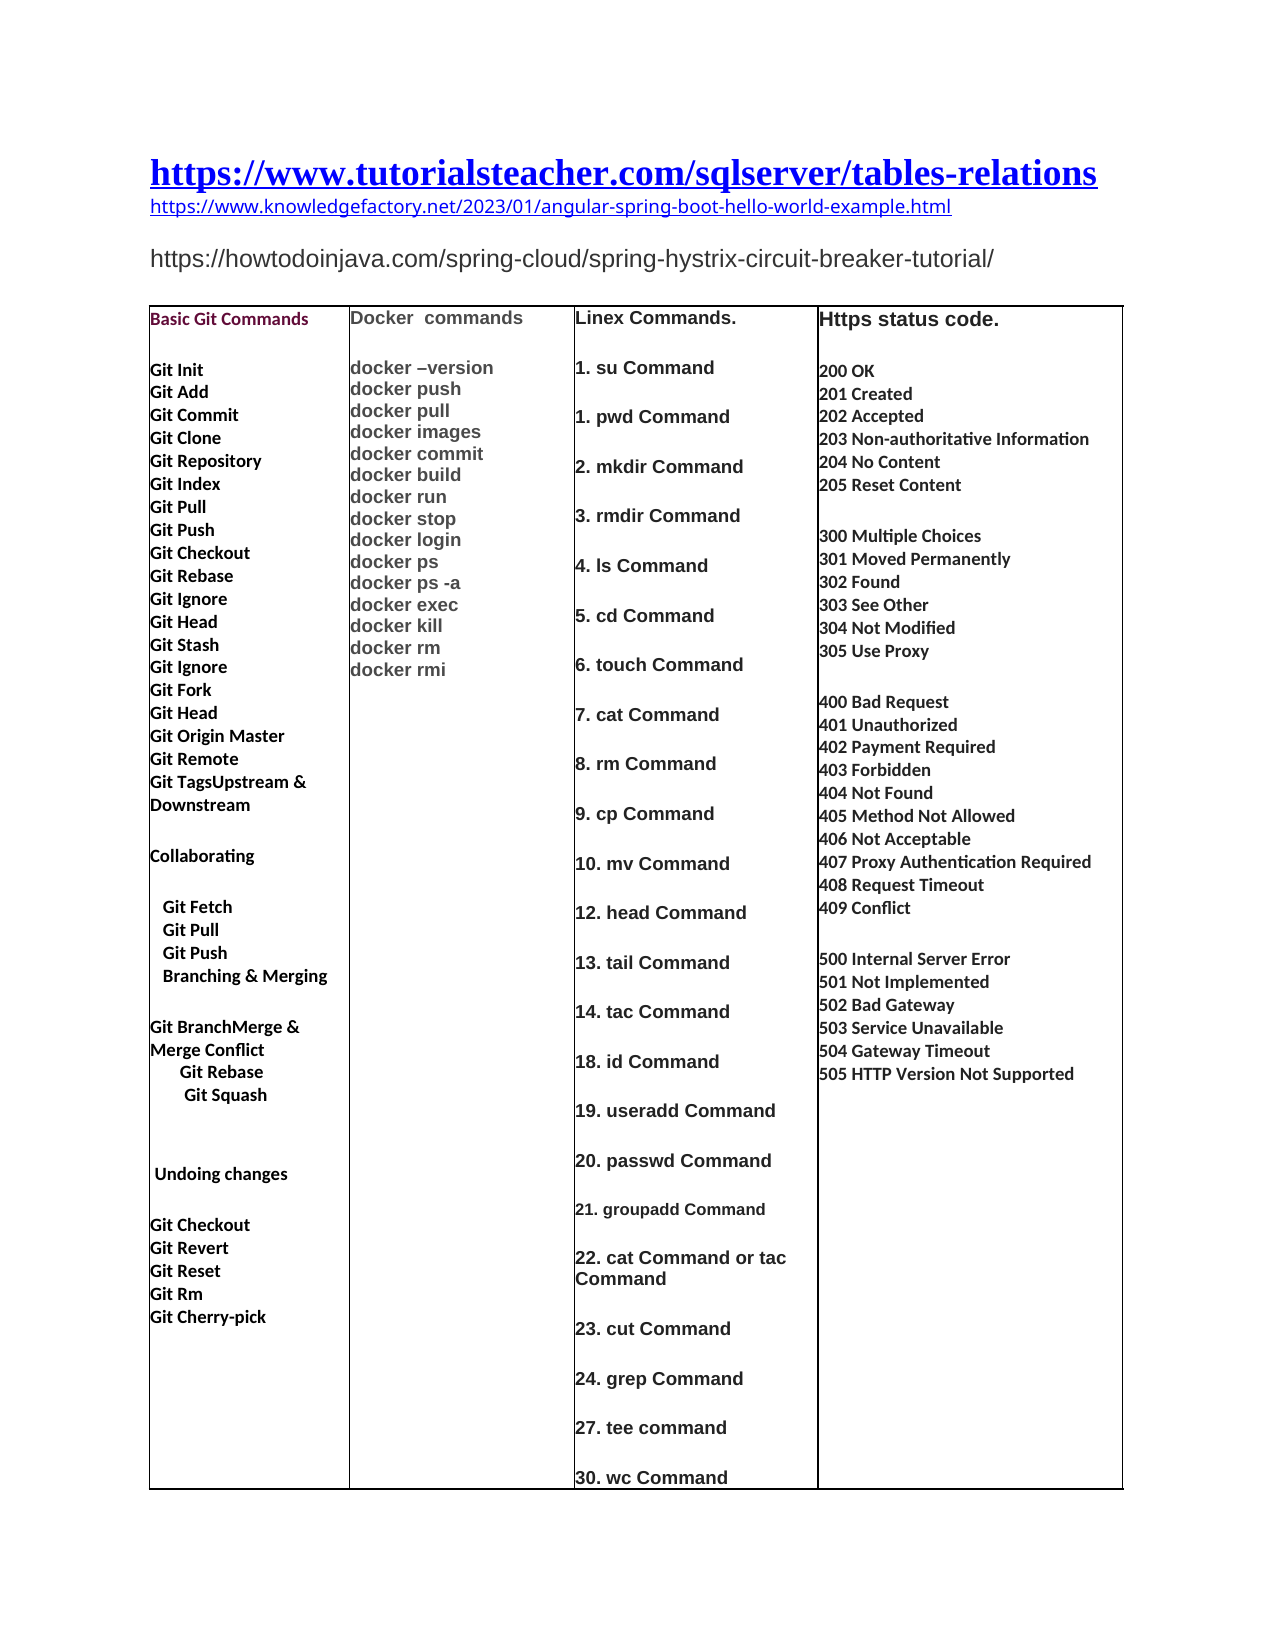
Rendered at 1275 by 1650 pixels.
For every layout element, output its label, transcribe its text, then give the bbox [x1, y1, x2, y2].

text https://www.knowledgefactory.net/2023/01/angular-spring-boot-hello-world-example.html [150, 193, 1125, 219]
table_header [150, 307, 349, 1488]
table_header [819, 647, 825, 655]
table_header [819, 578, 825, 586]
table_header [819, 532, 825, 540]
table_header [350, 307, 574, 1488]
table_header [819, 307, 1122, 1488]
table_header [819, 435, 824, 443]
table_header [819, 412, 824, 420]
text https://howtodoinjava.com/spring-cloud/spring-hystrix-circuit-breaker-tutorial/ [150, 244, 1125, 273]
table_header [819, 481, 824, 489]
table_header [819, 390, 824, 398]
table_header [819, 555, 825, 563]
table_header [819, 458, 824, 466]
text https://www.tutorialsteacher.com/sqlserver/tables-relations [150, 150, 1125, 193]
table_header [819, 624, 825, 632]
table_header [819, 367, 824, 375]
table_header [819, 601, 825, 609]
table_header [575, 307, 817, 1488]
